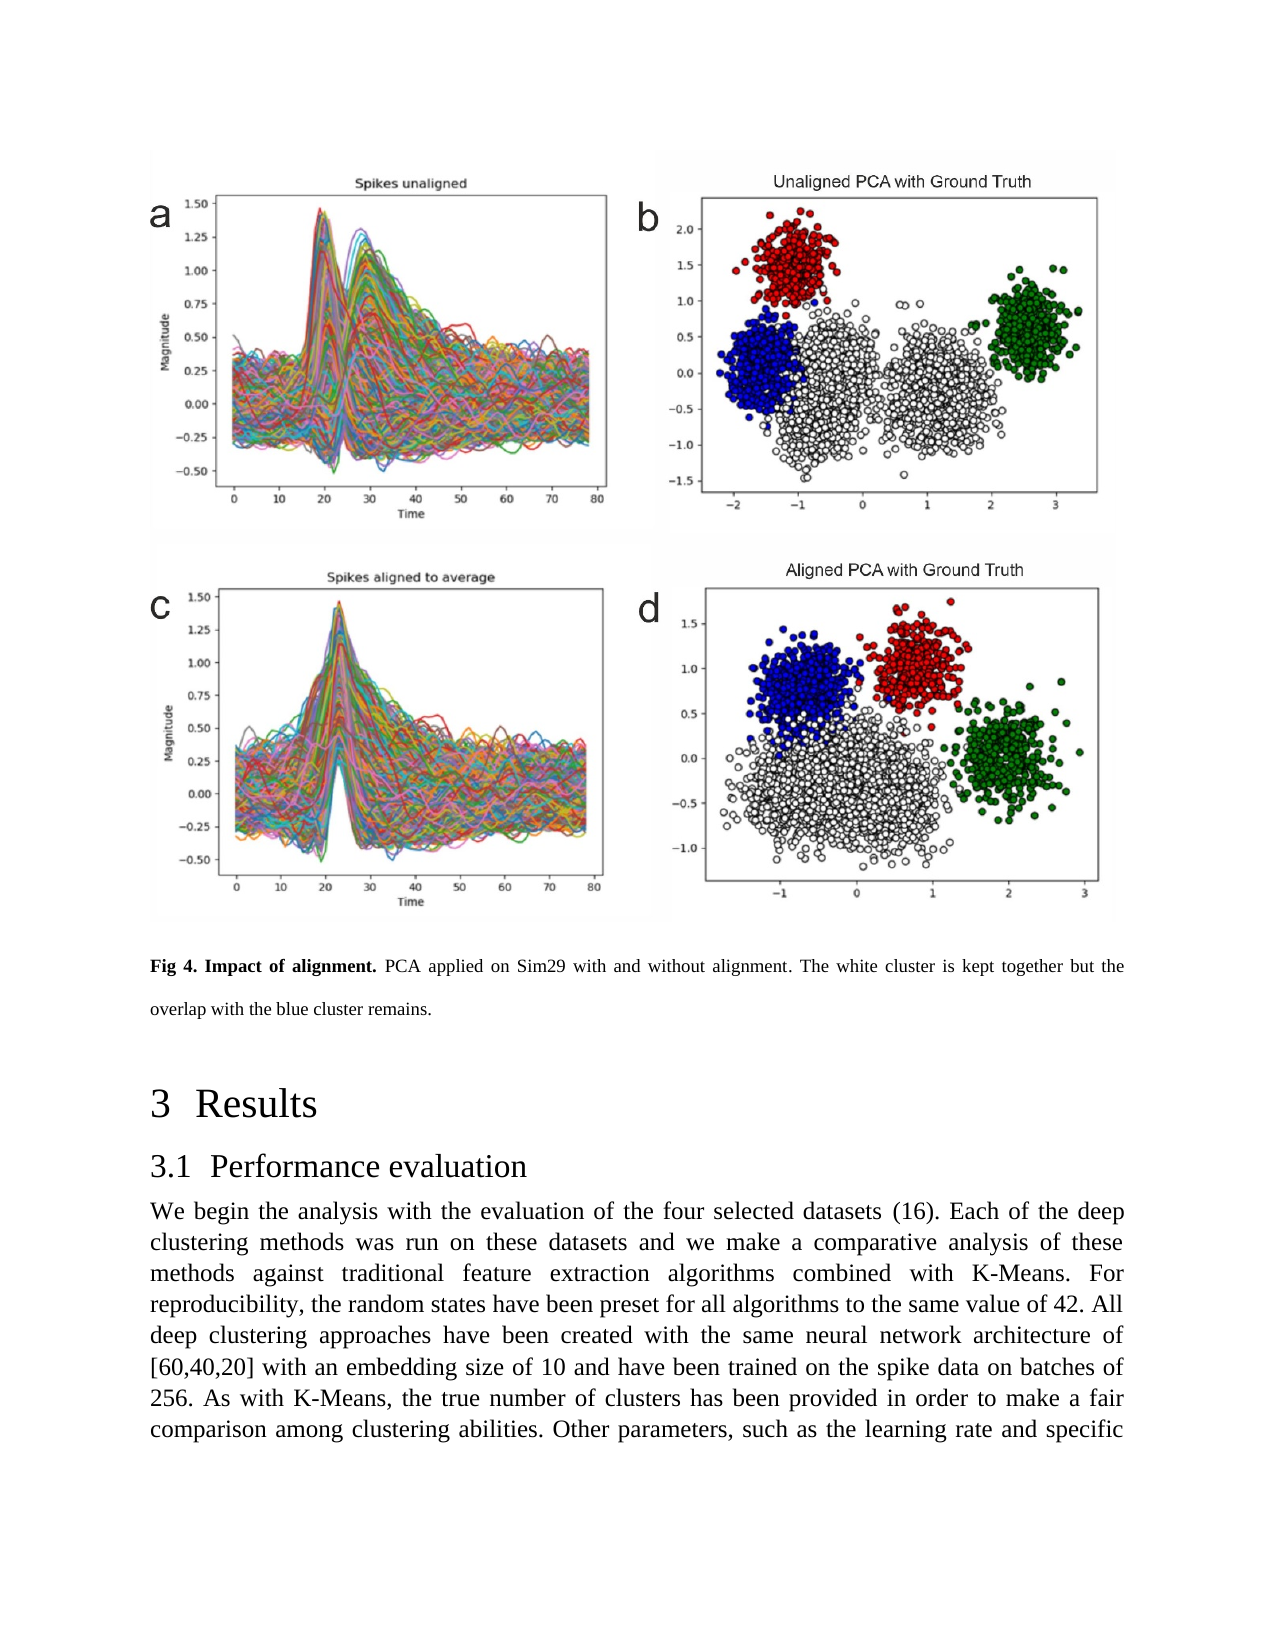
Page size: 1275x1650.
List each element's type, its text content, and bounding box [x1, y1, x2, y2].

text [150, 1196, 1125, 1442]
text Fig 4. Impact of alignment. PCA applied on Sim29 with and without alignment. The white cluster is kept together but the overlap with the blue cluster remains. [150, 954, 1125, 1019]
picture [150, 150, 1116, 922]
subtitle Performance evaluation [150, 1147, 1125, 1185]
subtitle Results [150, 1078, 1125, 1126]
